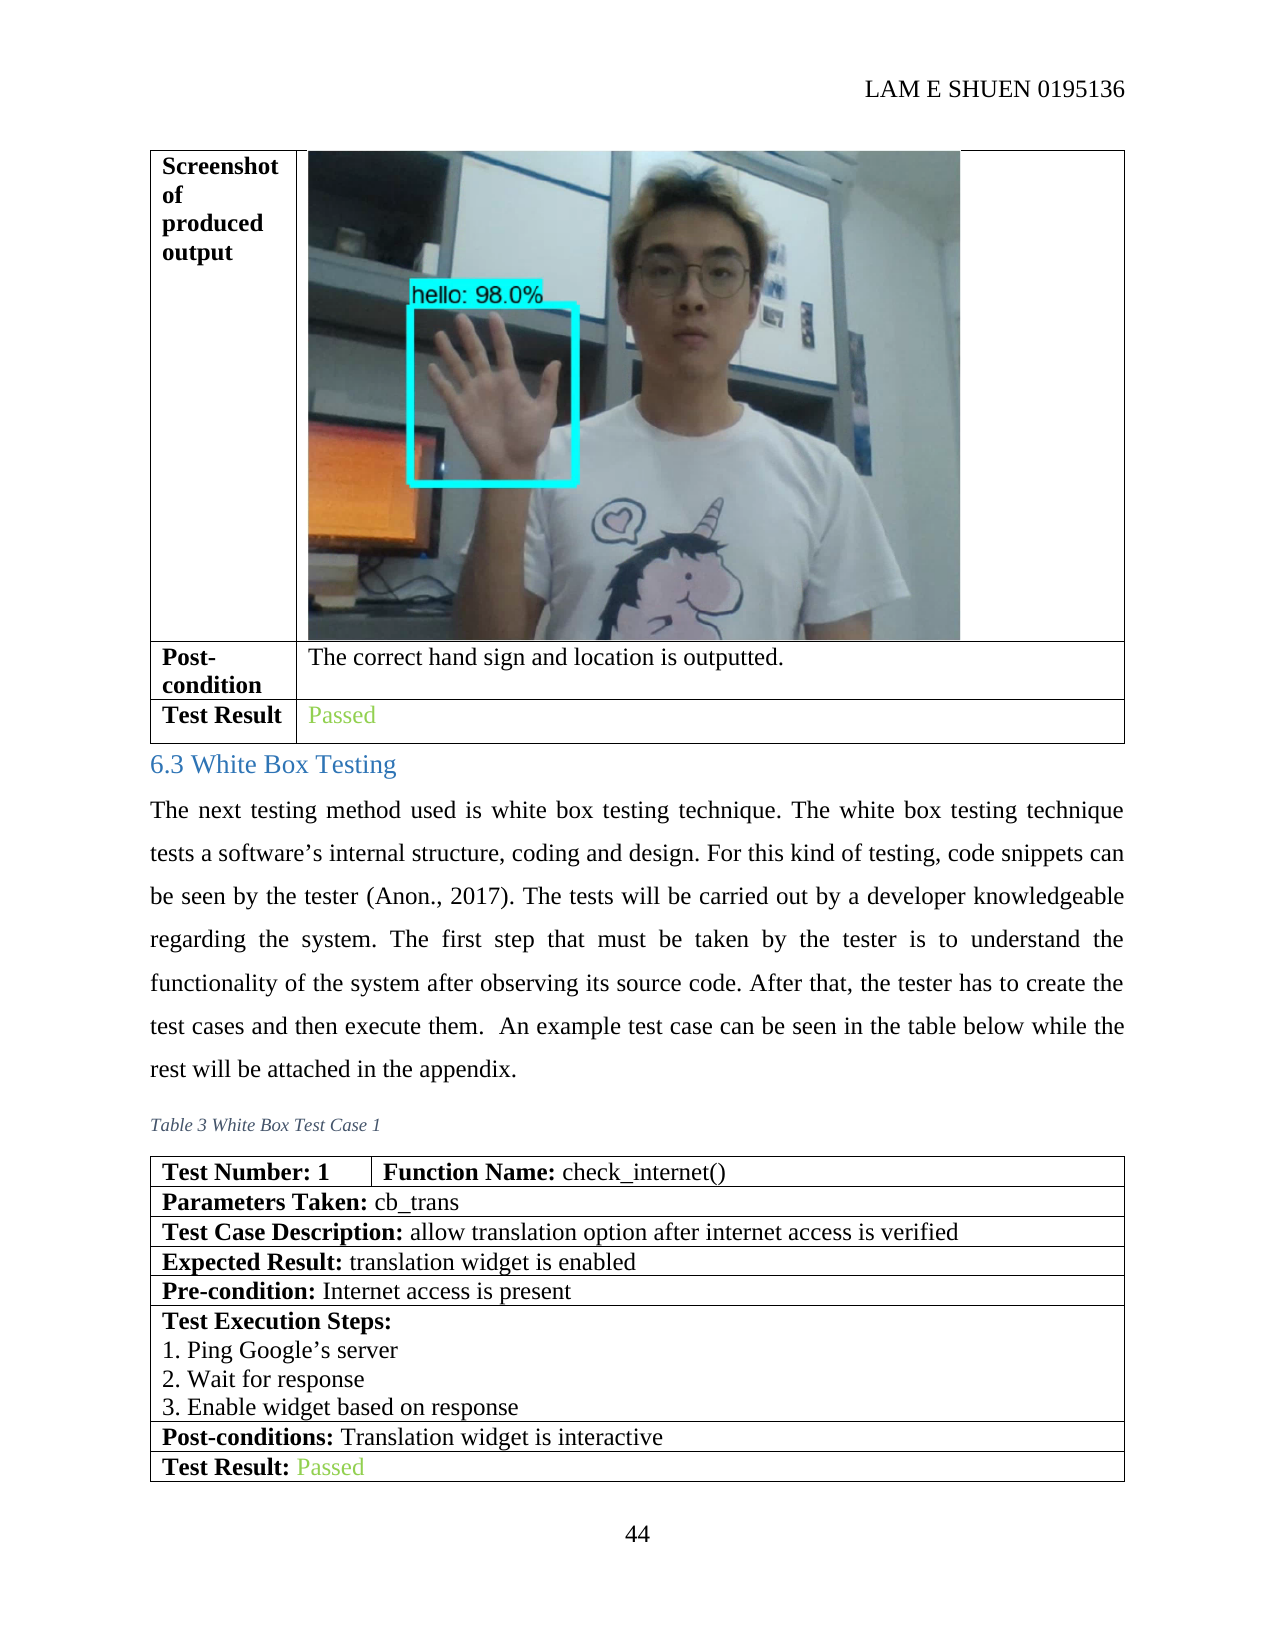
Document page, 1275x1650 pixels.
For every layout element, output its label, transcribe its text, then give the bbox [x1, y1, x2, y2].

table_cell Pre-condition: Internet access is present [151, 1276, 1124, 1305]
text Table 3 White Box Test Case 1 [150, 1114, 1125, 1135]
table_cell Screenshot of produced output [151, 151, 296, 641]
table_header Test Number: 1 [151, 1157, 371, 1186]
table_cell The correct hand sign and location is outputted. [297, 642, 1124, 699]
table_cell Test Execution Steps: 1. Ping Google’s server 2. Wait for response 3. Enable widget based on response [151, 1306, 1124, 1421]
table_cell [297, 151, 307, 641]
table_cell Test Case Description: allow translation option after internet access is verified [151, 1217, 1124, 1246]
table_cell [961, 151, 1124, 641]
table_cell Expected Result: translation widget is enabled [151, 1247, 1124, 1275]
table_cell Test Result [151, 700, 296, 743]
text The next testing method used is white box testing technique. The white box testing technique tests a software’s internal structure, coding and design. For this kind of testing, code snippets can be seen by the tester. The tests will be carried out by a developer knowledgeable regarding the system. The first step that must be taken by the tester is to understand the functionality of the system after observing its source code. After that, the tester has to create the test cases and then execute them. An example test case can be seen in the table below while the rest will be attached in the appendix. [150, 795, 1125, 1083]
table_cell Post-condition [151, 642, 296, 699]
table_cell Post-conditions: Translation widget is interactive [151, 1422, 1124, 1451]
table_cell Passed [297, 700, 1124, 743]
picture [307, 150, 961, 641]
table_header Function Name: check_internet() [372, 1157, 1124, 1186]
subtitle 6.3 White Box Testing [150, 748, 1125, 780]
table_cell Parameters Taken: cb_trans [151, 1187, 1124, 1216]
table_cell Test Result: Passed [151, 1452, 1124, 1481]
